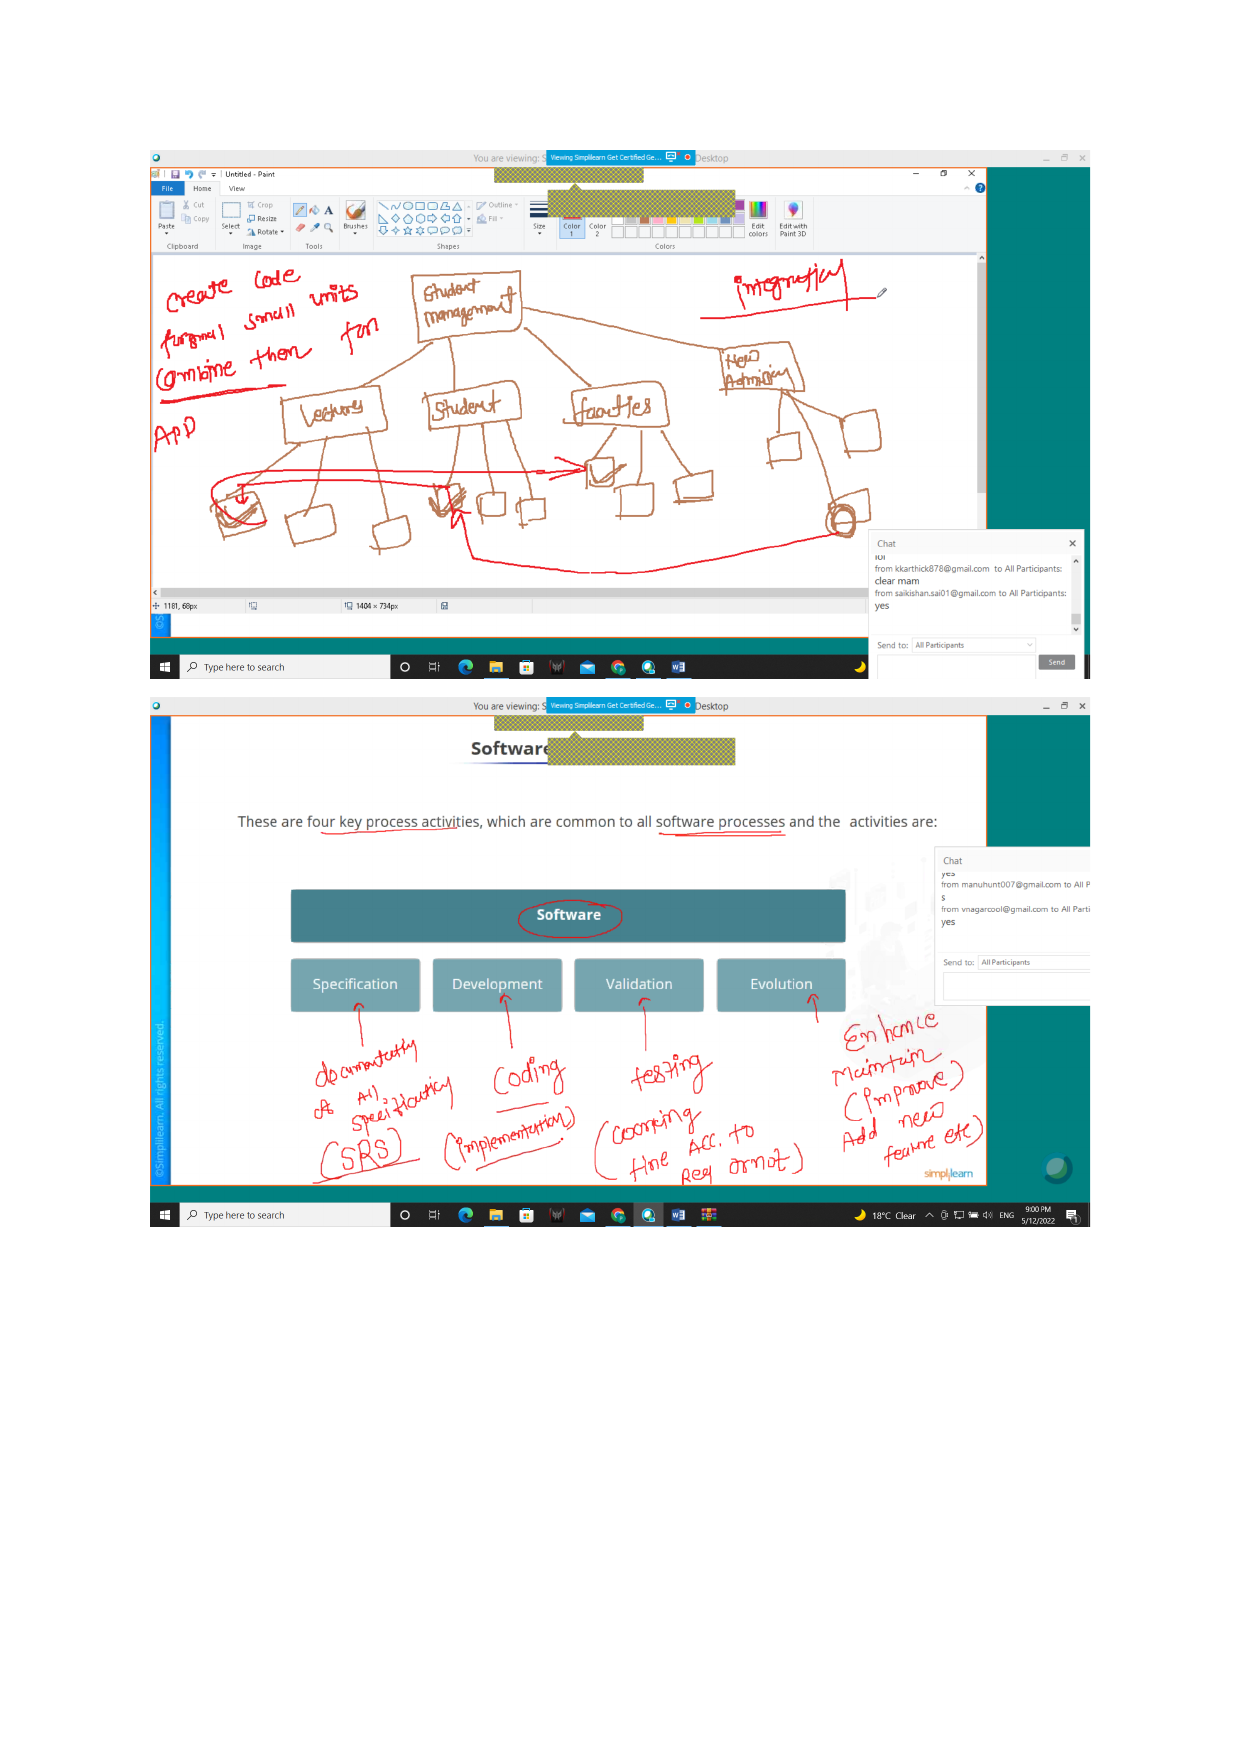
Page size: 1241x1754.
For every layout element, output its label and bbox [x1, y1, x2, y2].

picture [150, 150, 1091, 679]
picture [666, 152, 679, 161]
picture [666, 700, 679, 709]
picture [150, 697, 1091, 1227]
